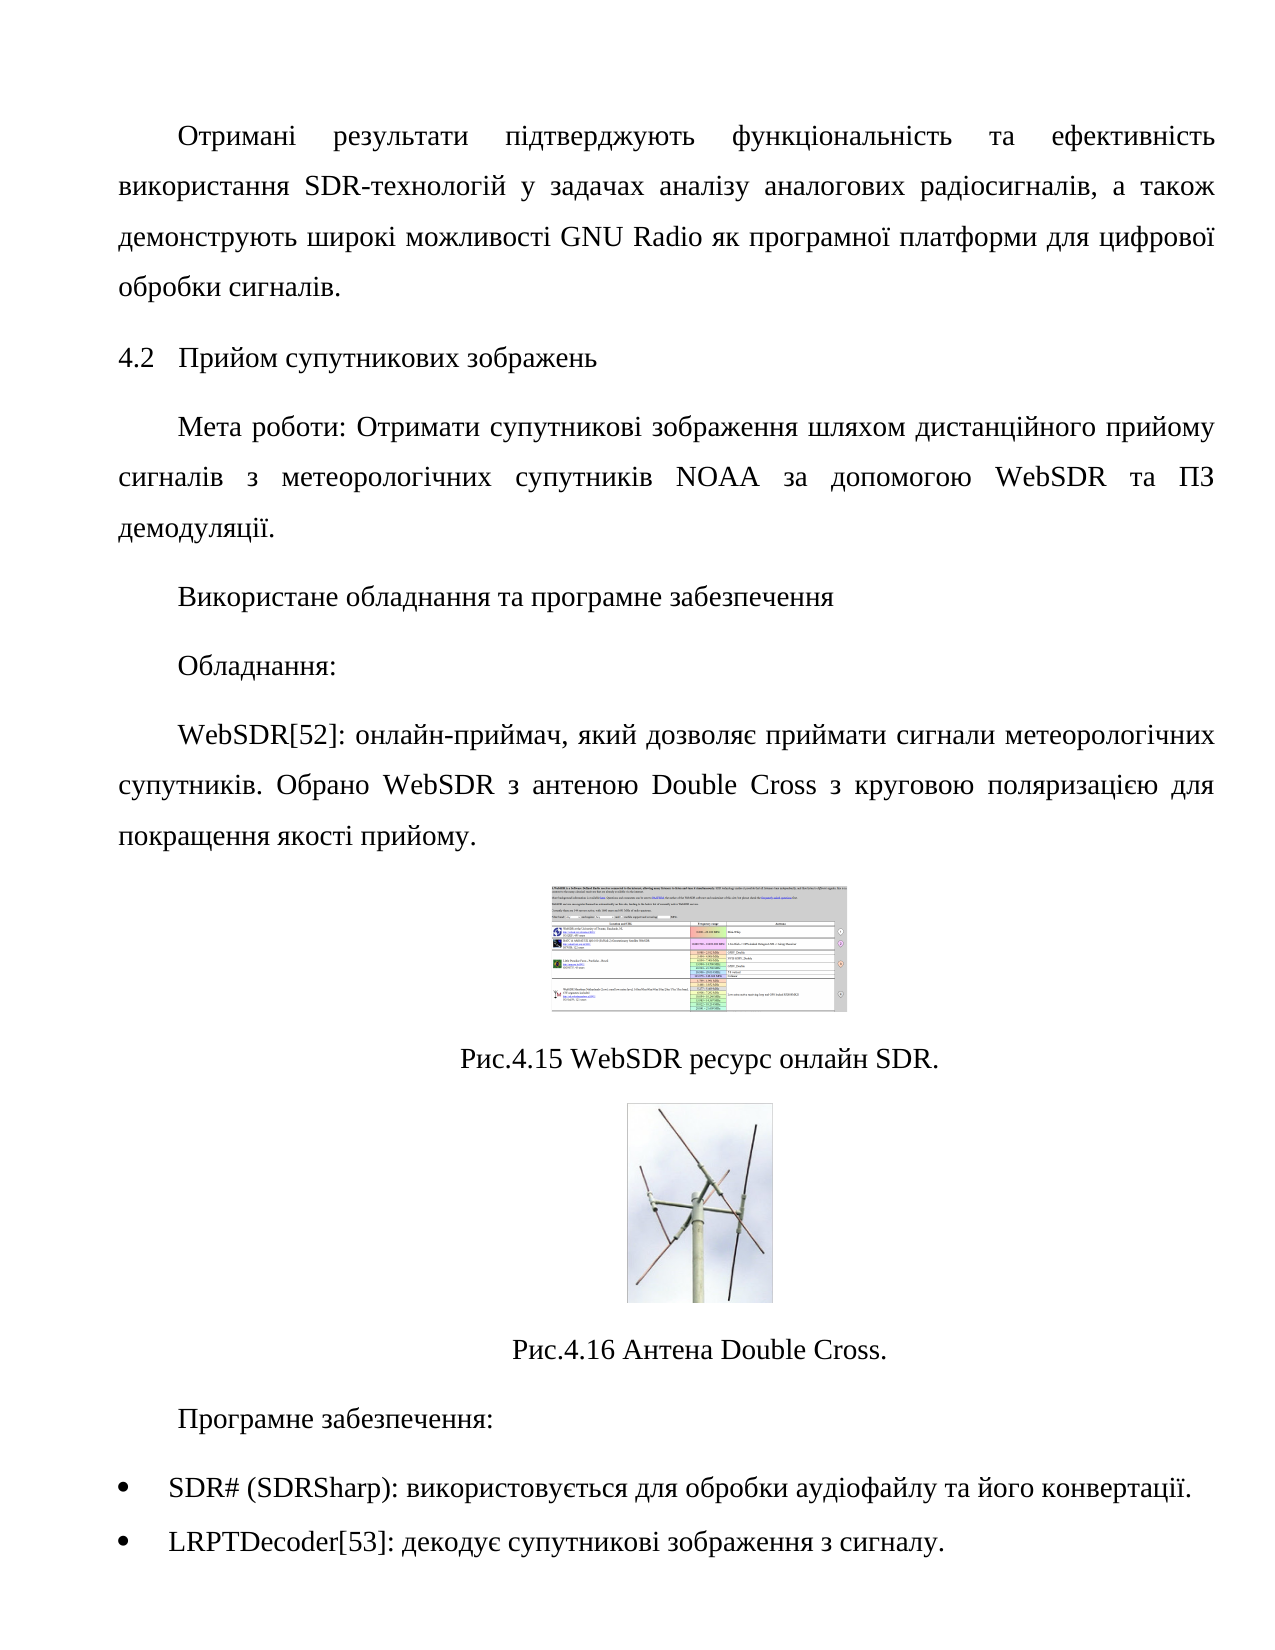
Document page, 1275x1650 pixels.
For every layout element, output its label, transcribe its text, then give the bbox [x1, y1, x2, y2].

text Отримані результати підтверджують функціональність та ефективність використання SDR-технологій у задачах аналізу аналогових радіосигналів, а також демонструють широкі можливості GNU Radio як програмної платформи для цифрової обробки сигналів. [118, 118, 1216, 303]
list SDR# (SDRSharp): використовується для обробки аудіофайлу та його конвертації. [118, 1470, 1216, 1504]
text Використане обладнання та програмне забезпечення [118, 579, 1216, 612]
text Рис.4.16 Антена Double Cross. [118, 1332, 1216, 1366]
text Обладнання: [118, 648, 1216, 682]
text Рис.4.15 WebSDR ресурс онлайн SDR. [118, 1041, 1216, 1074]
list LRPTDecoder[53]: декодує супутникові зображення з сигналу. [118, 1524, 1216, 1558]
picture [551, 886, 848, 1012]
text Мета роботи: Отримати супутникові зображення шляхом дистанційного прийому сигналів з метеорологічних супутників NOAA за допомогою WebSDR та ПЗ демодуляції. [118, 409, 1216, 543]
picture [626, 1103, 773, 1303]
text WebSDR[52]: онлайн-приймач, який дозволяє приймати сигнали метеорологічних супутників. Обрано WebSDR з антеною Double Cross з круговою поляризацією для покращення якості прийому. [118, 717, 1216, 851]
subtitle Прийом супутникових зображень [118, 340, 1216, 374]
text Програмне забезпечення: [118, 1401, 1216, 1435]
